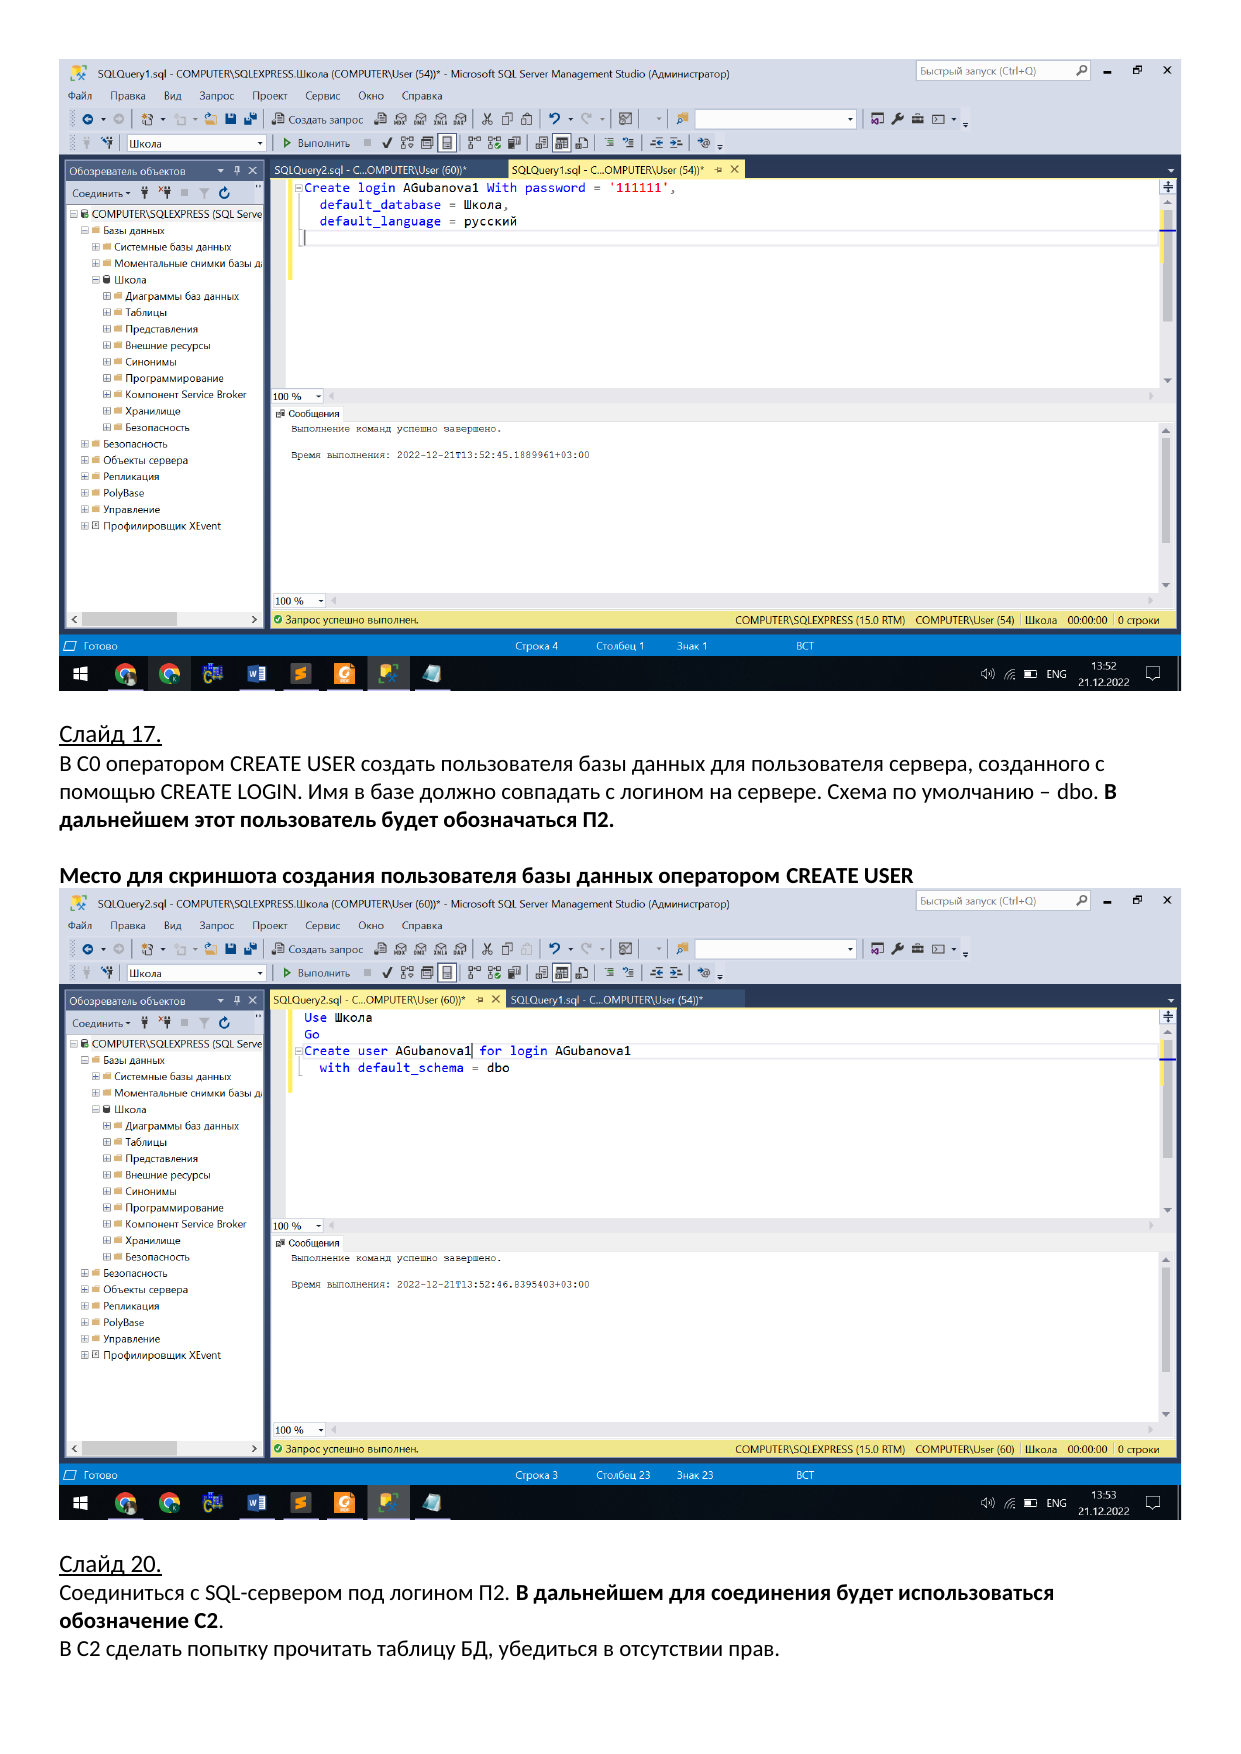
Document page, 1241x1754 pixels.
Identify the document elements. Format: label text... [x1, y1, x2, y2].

picture [59, 888, 1182, 1520]
text В С0 оператором CREATE USER создать пользователя базы данных для пользователя сервера, созданного с помощью CREATE LOGIN. Имя в базе должно совпадать с логином на сервере. Схема по умолчанию – dbo. В дальнейшем этот пользователь будет обозначаться П2. [59, 749, 1181, 833]
text Соединиться с SQL-сервером под логином П2. В дальнейшем для соединения будет использоваться обозначение С2. [59, 1578, 1181, 1634]
text Слайд 20. [59, 1548, 1181, 1578]
picture [59, 59, 1182, 691]
text Слайд 17. [59, 718, 1181, 749]
text В С2 сделать попытку прочитать таблицу БД, убедиться в отсутствии прав. [59, 1634, 1181, 1663]
text Место для скриншота создания пользователя базы данных оператором CREATE USER [59, 861, 1181, 888]
